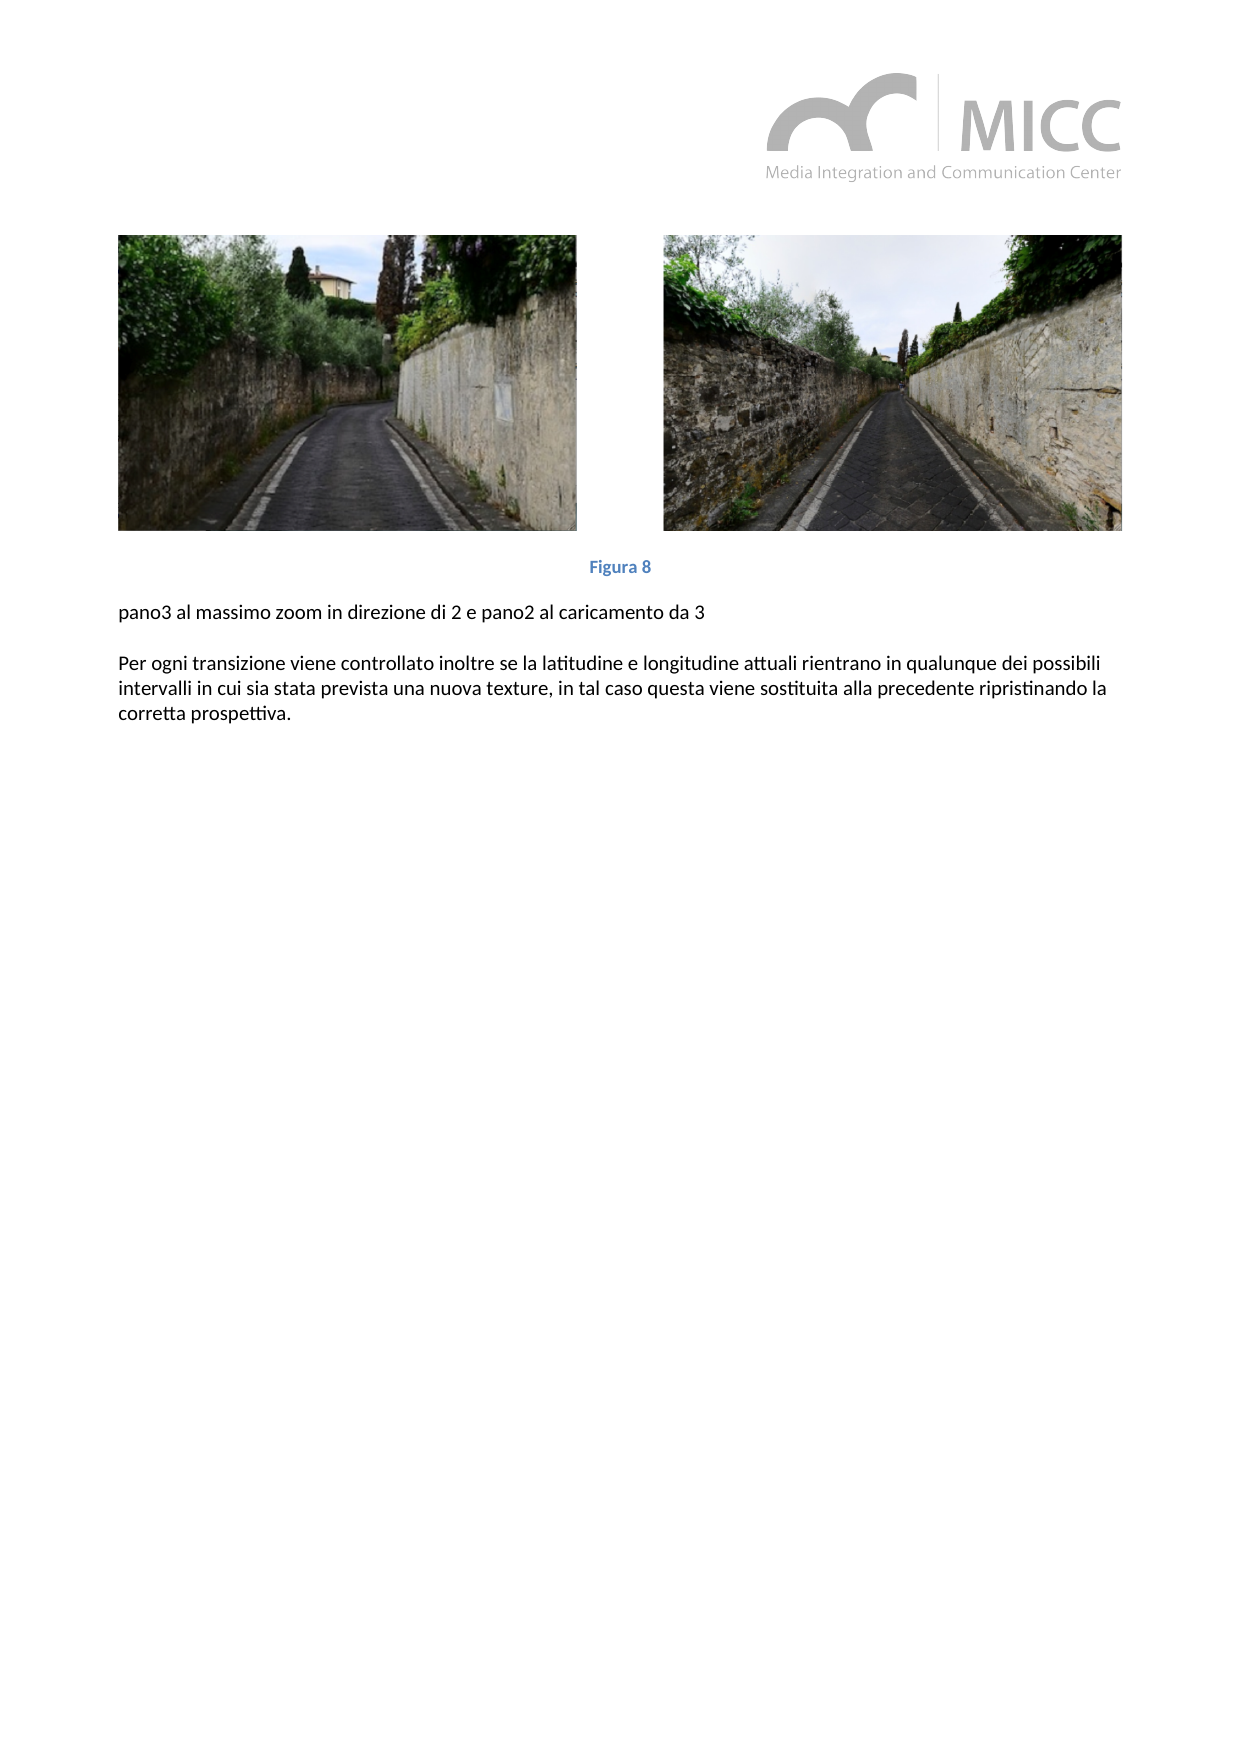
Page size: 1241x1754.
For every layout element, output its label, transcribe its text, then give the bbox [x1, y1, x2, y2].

text Per ogni transizione viene controllato inoltre se la latitudine e longitudine attuali rientrano in qualunque dei possibili intervalli in cui sia stata prevista una nuova texture, in tal caso questa viene sostituita alla precedente ripristinando la corretta prospettiva. [118, 650, 1122, 726]
text pano3 al massimo zoom in direzione di 2 e pano2 al caricamento da 3 [118, 599, 1122, 625]
text Figura 8 [118, 556, 1122, 578]
picture [118, 235, 1123, 531]
